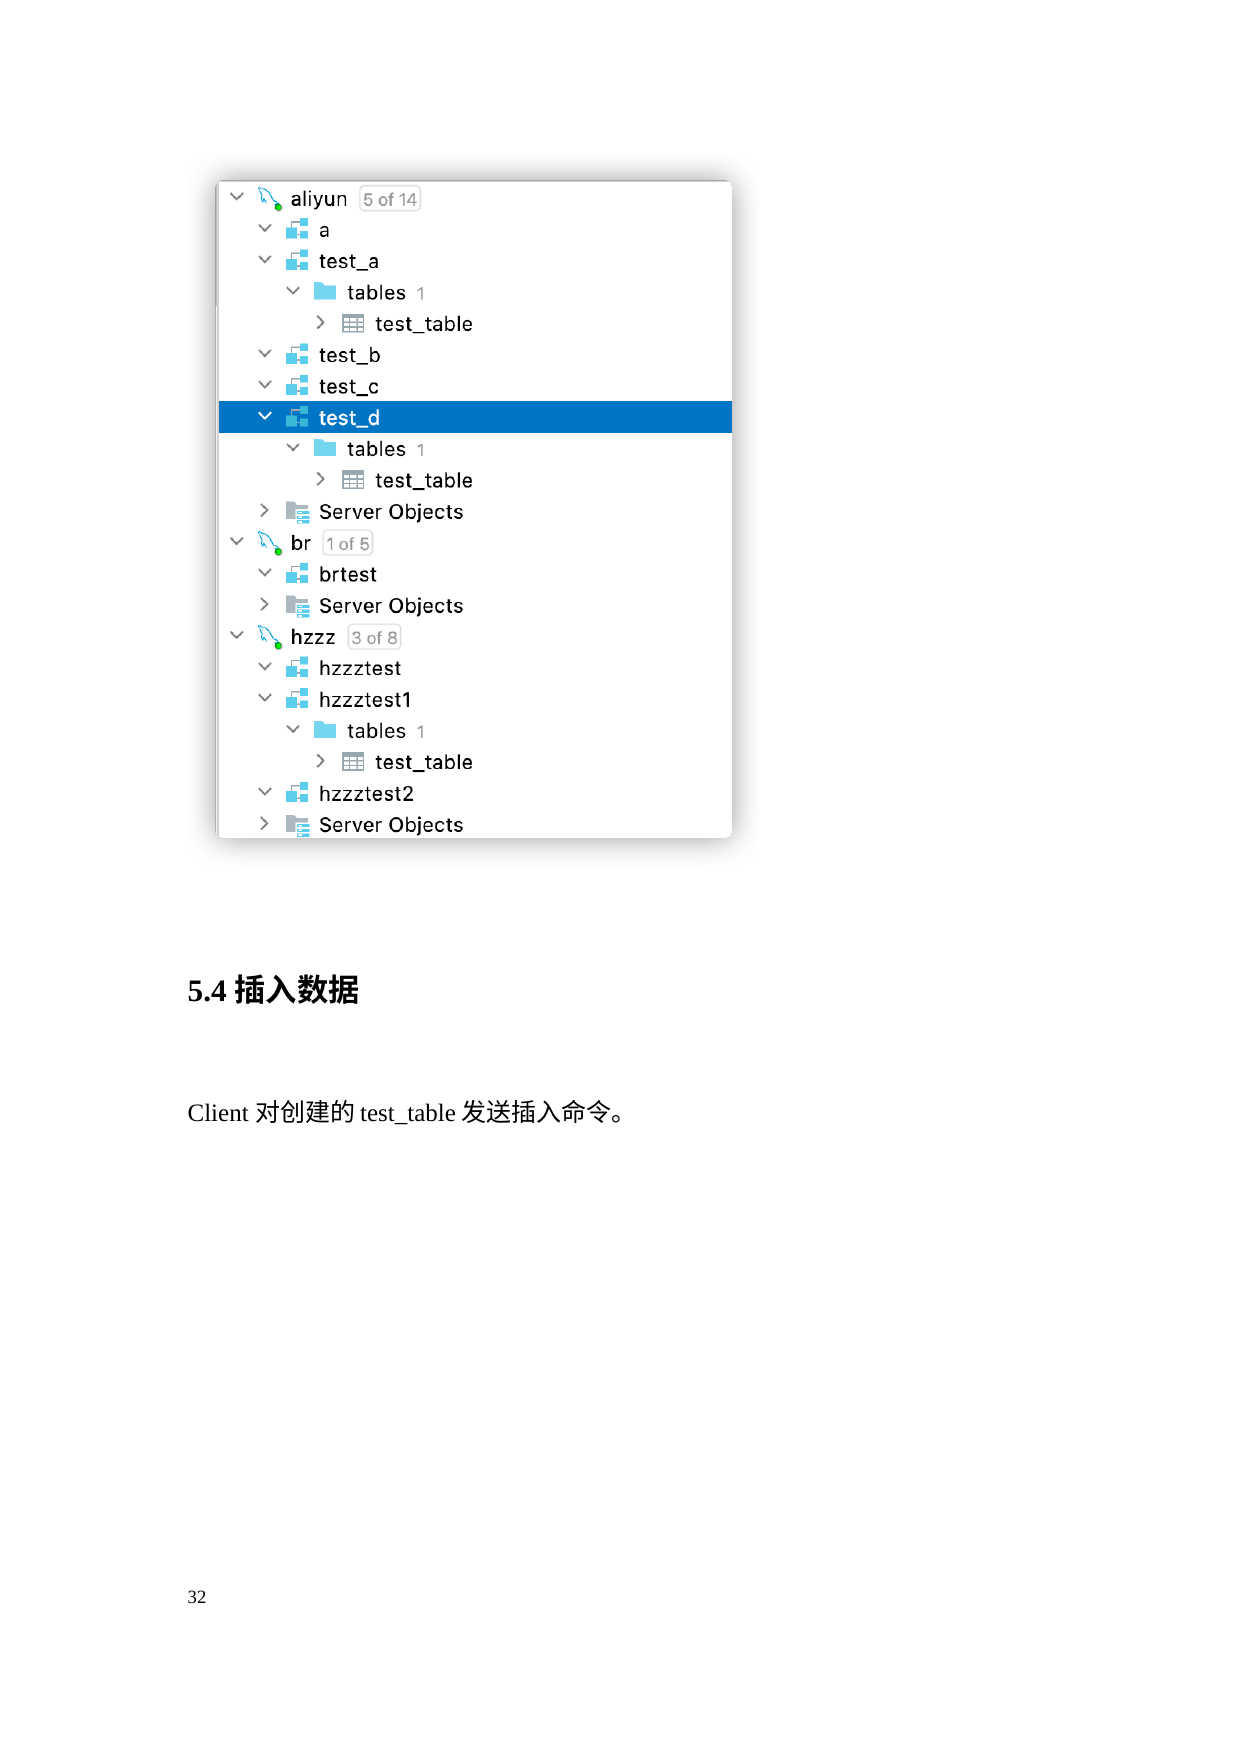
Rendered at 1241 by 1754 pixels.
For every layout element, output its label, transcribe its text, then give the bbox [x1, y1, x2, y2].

subtitle 5.4 插入数据 [187, 956, 1053, 1021]
text Client 对创建的test_table发送插入命令。 [187, 1079, 1053, 1144]
picture [187, 153, 760, 866]
